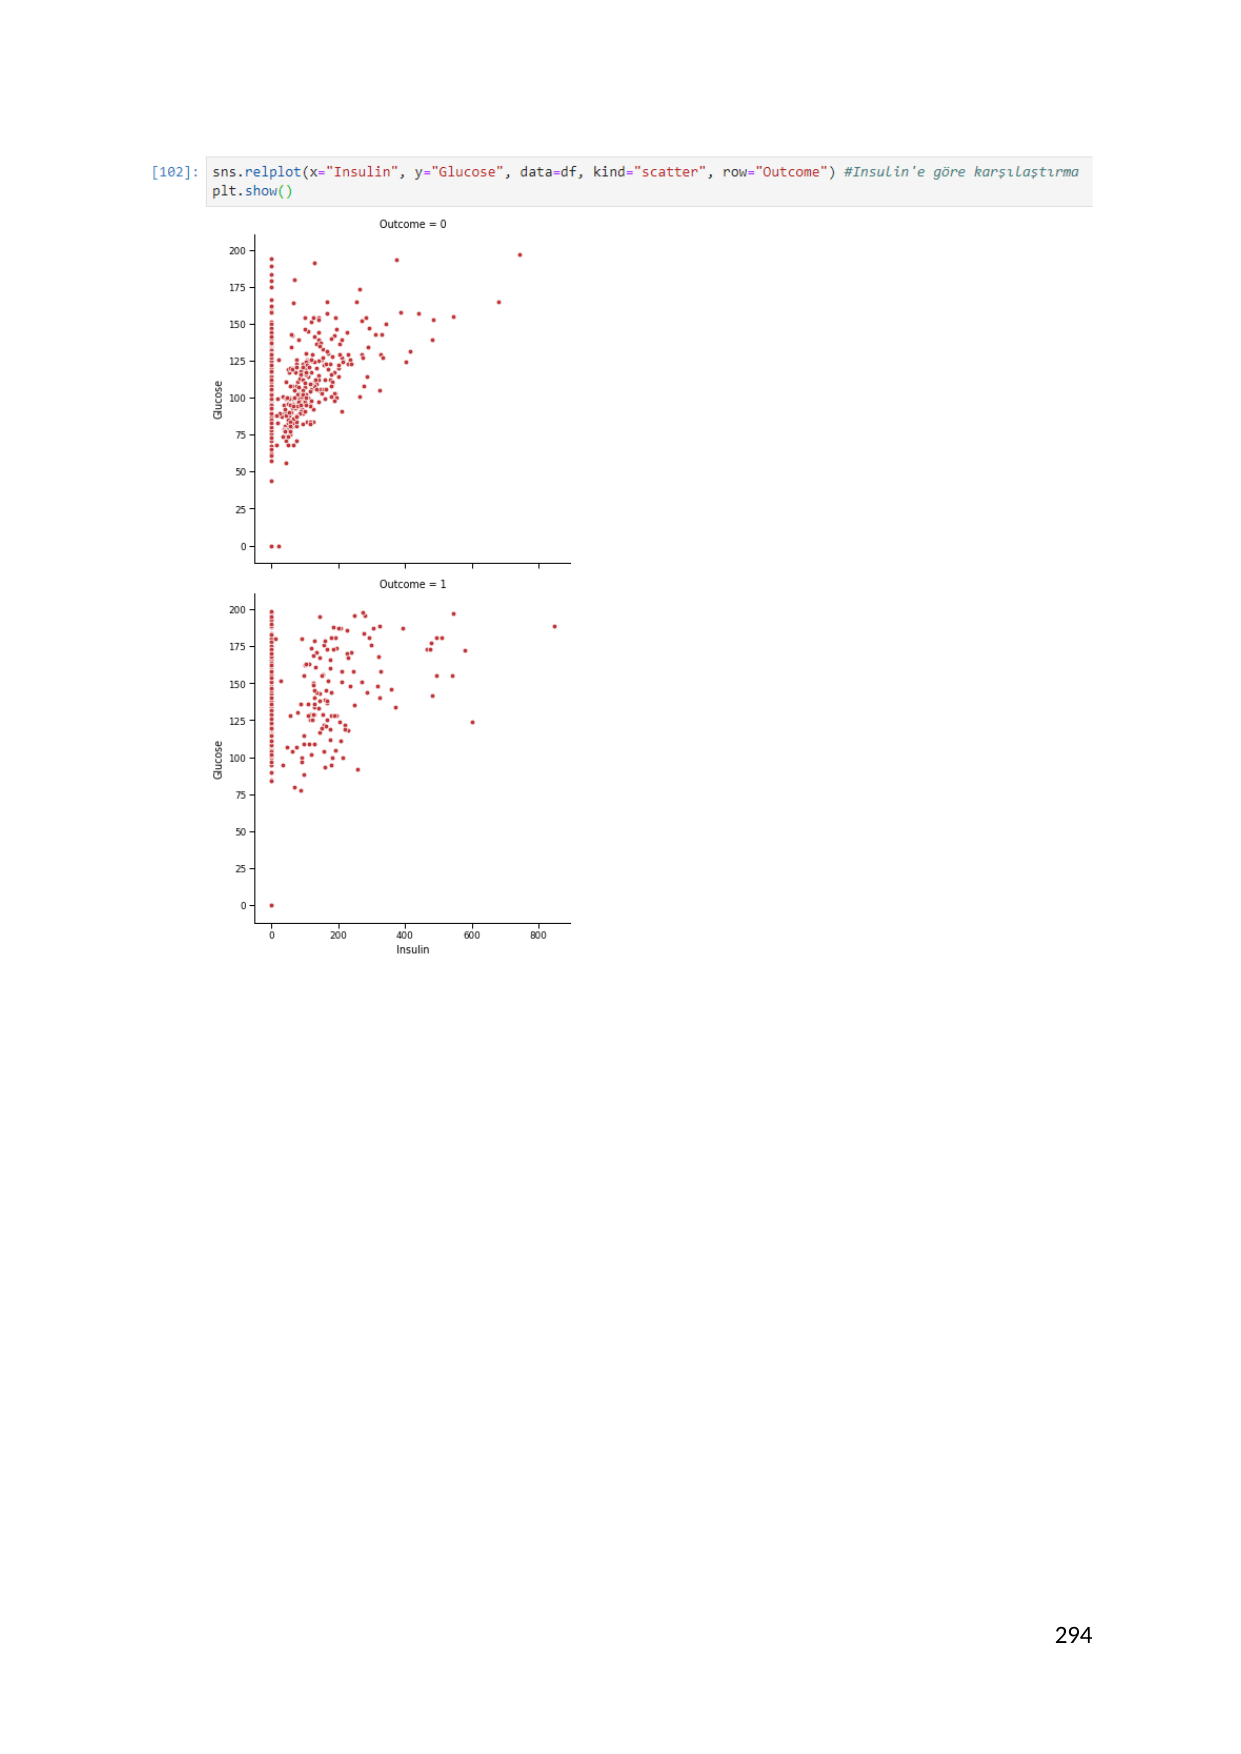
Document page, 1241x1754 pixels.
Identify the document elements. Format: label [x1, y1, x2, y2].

picture [147, 147, 1093, 964]
